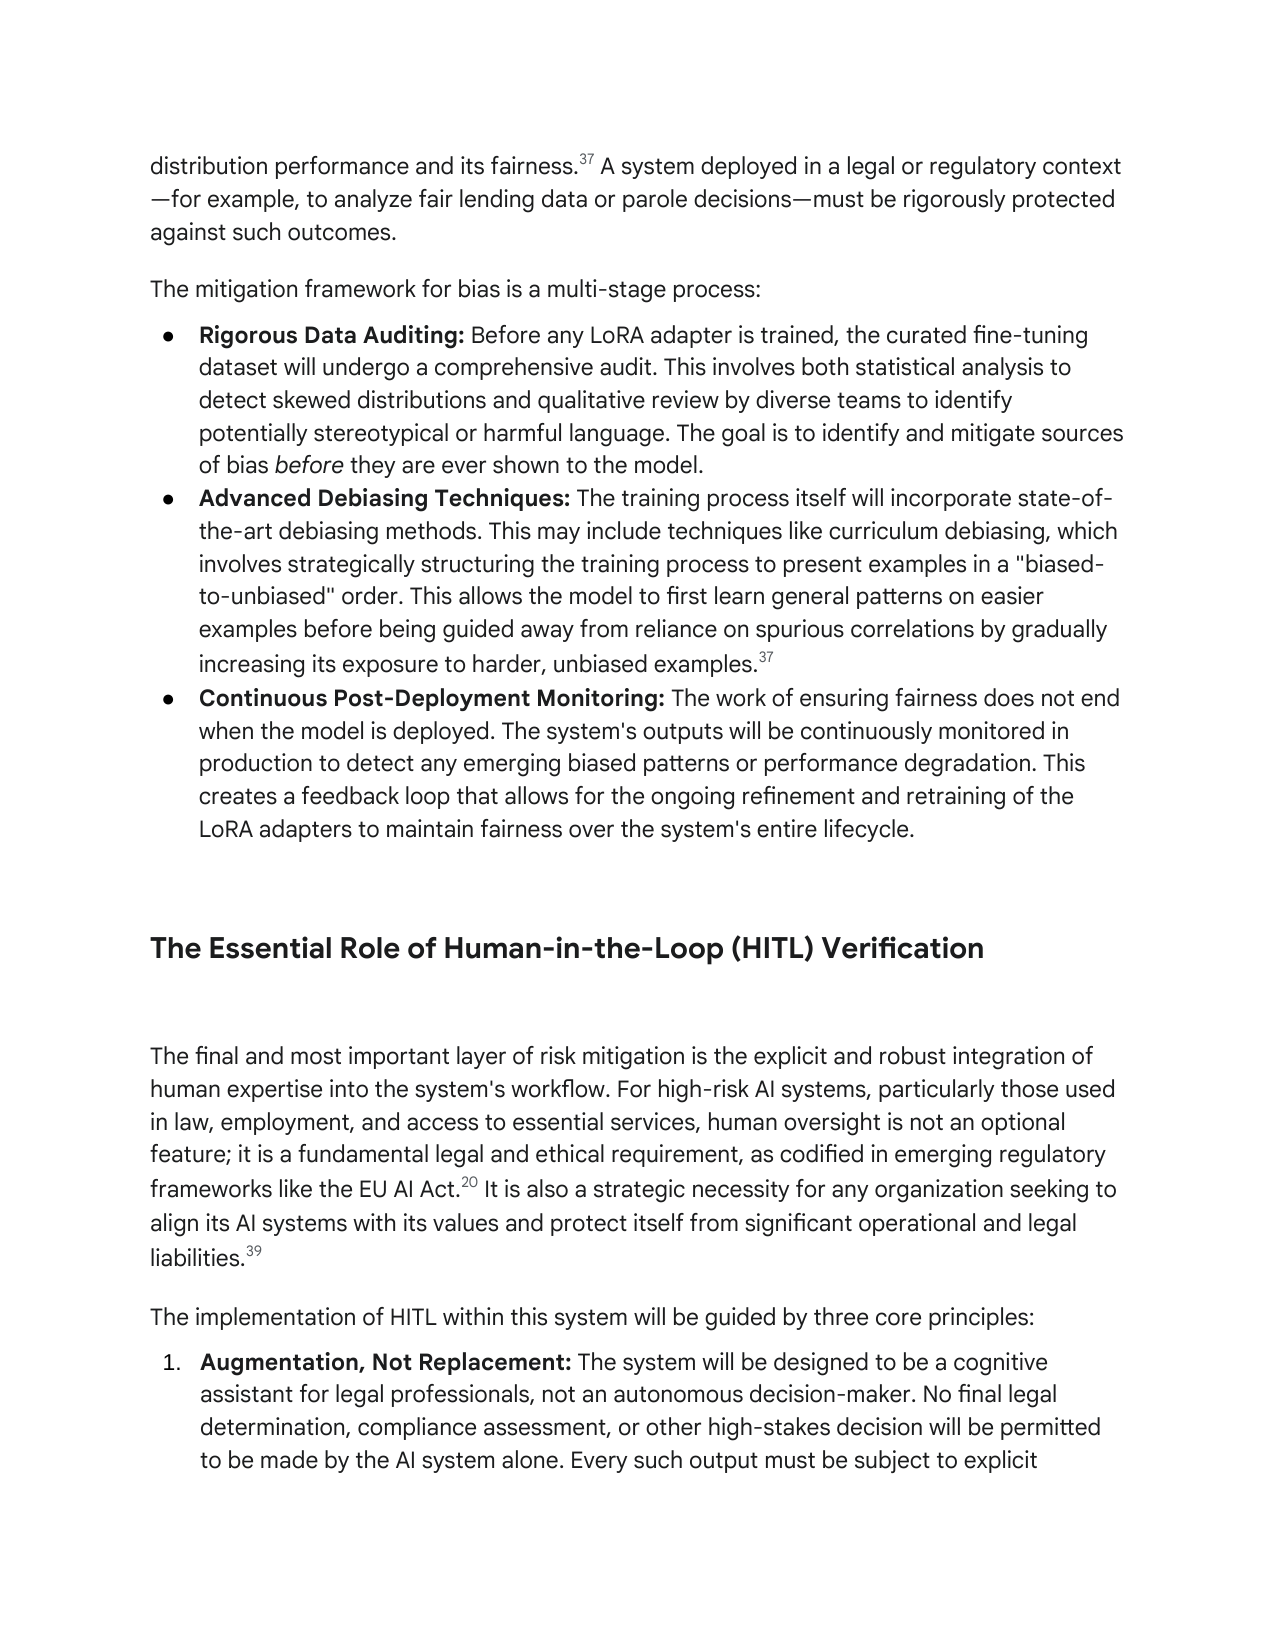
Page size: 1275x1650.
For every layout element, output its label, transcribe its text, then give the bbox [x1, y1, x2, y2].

list Advanced Debiasing Techniques: The training process itself will incorporate state-of-the-art debiasing methods. This may include techniques like curriculum debiasing, which involves strategically structuring the training process to present examples in a "biased-to-unbiased" order. This allows the model to first learn general patterns on easier examples before being guided away from reliance on spurious correlations by gradually increasing its exposure to harder, unbiased examples.37 [161, 484, 1125, 680]
subtitle The Essential Role of Human-in-the-Loop (HITL) Verification [150, 930, 1125, 967]
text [150, 150, 1125, 247]
list Rigorous Data Auditing: Before any LoRA adapter is trained, the curated fine-tuning dataset will undergo a comprehensive audit. This involves both statistical analysis to detect skewed distributions and qualitative review by diverse teams to identify potentially stereotypical or harmful language. The goal is to identify and mitigate sources of bias before they are ever shown to the model. [161, 321, 1125, 481]
text The implementation of HITL within this system will be guided by three core principles: [150, 1303, 1125, 1331]
text The final and most important layer of risk mitigation is the explicit and robust integration of human expertise into the system's workflow. For high-risk AI systems, particularly those used in law, employment, and access to essential services, human oversight is not an optional feature; it is a fundamental legal and ethical requirement, as codified in emerging regulatory frameworks like the EU AI Act.20 It is also a strategic necessity for any organization seeking to align its AI systems with its values and protect itself from significant operational and legal liabilities.39 [150, 1042, 1125, 1273]
text The mitigation framework for bias is a multi-stage process: [150, 276, 1125, 304]
list Continuous Post-Deployment Monitoring: The work of ensuring fairness does not end when the model is deployed. The system's outputs will be continuously monitored in production to detect any emerging biased patterns or performance degradation. This creates a feedback loop that allows for the ongoing refinement and retraining of the LoRA adapters to maintain fairness over the system's entire lifecycle. [161, 684, 1125, 844]
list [162, 1348, 1125, 1475]
